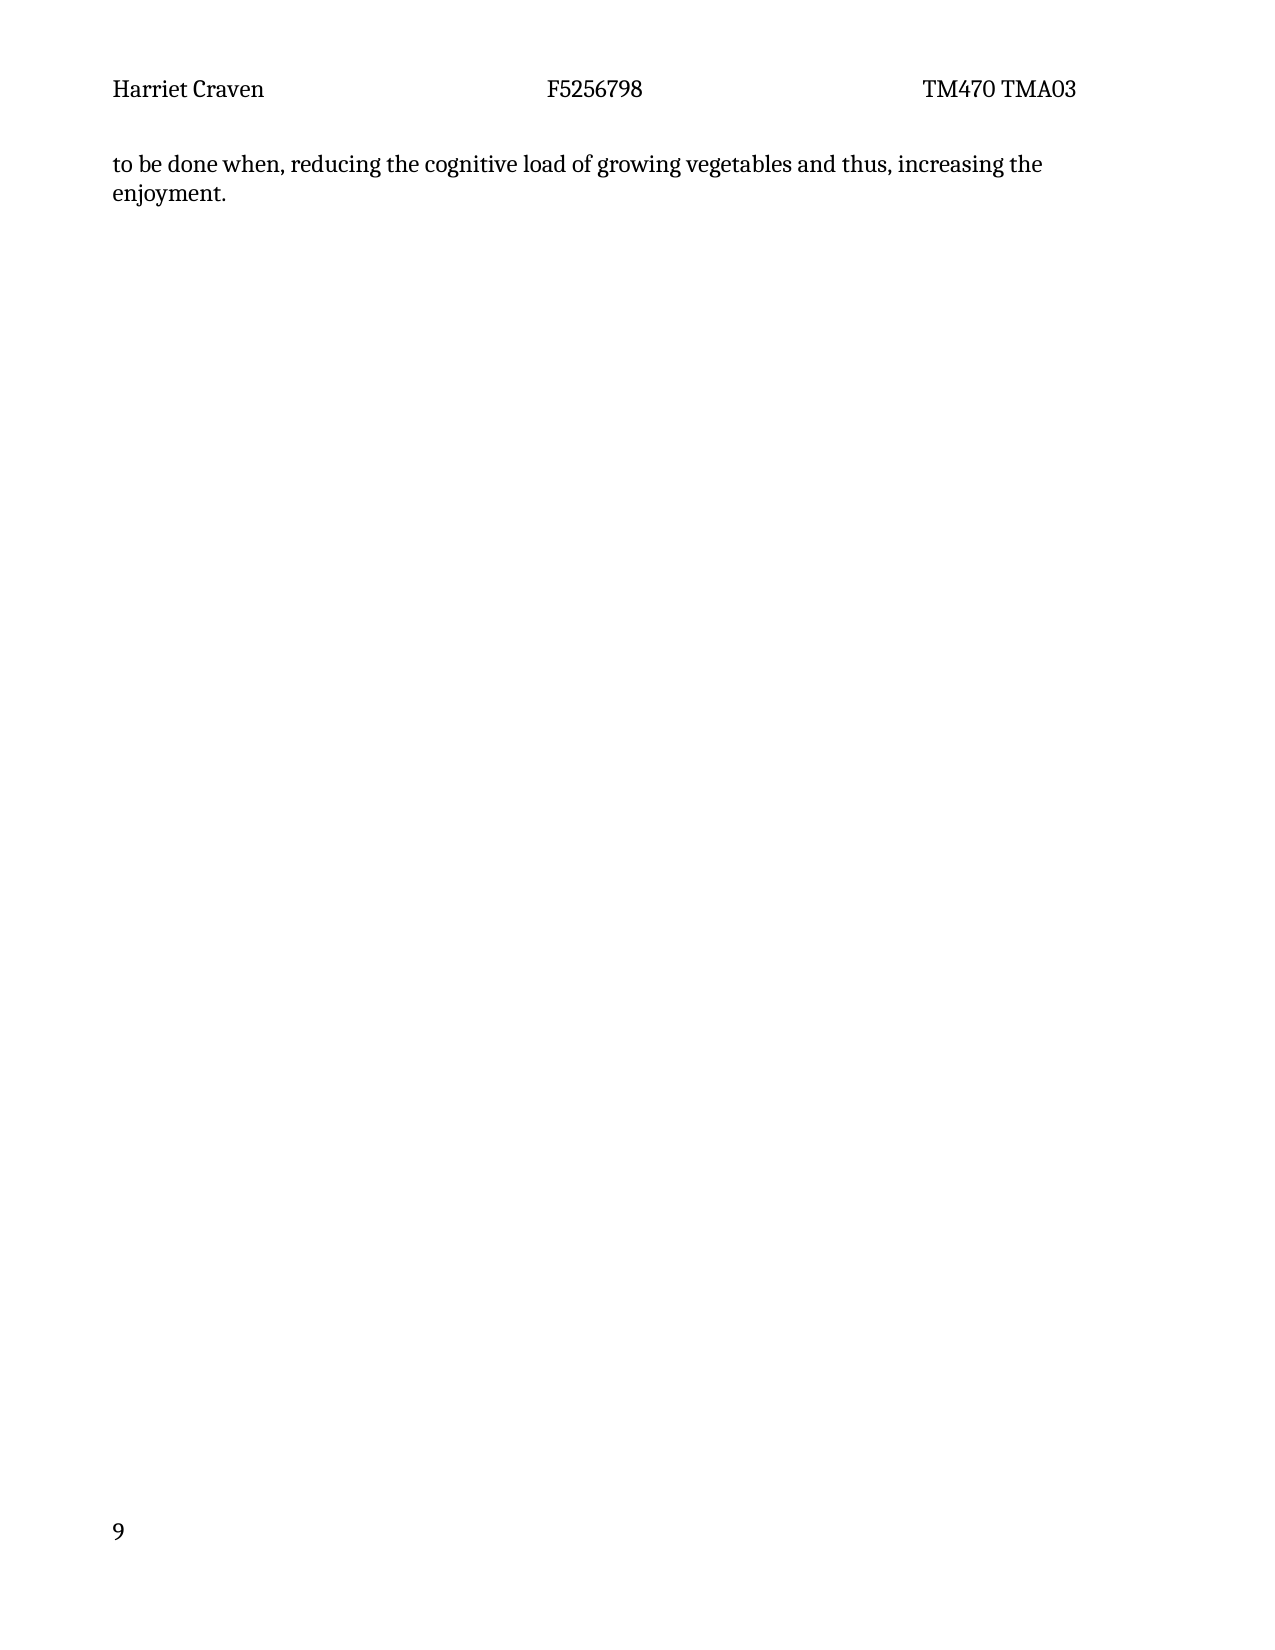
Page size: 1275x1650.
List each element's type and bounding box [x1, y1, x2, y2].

text [112, 150, 1162, 207]
